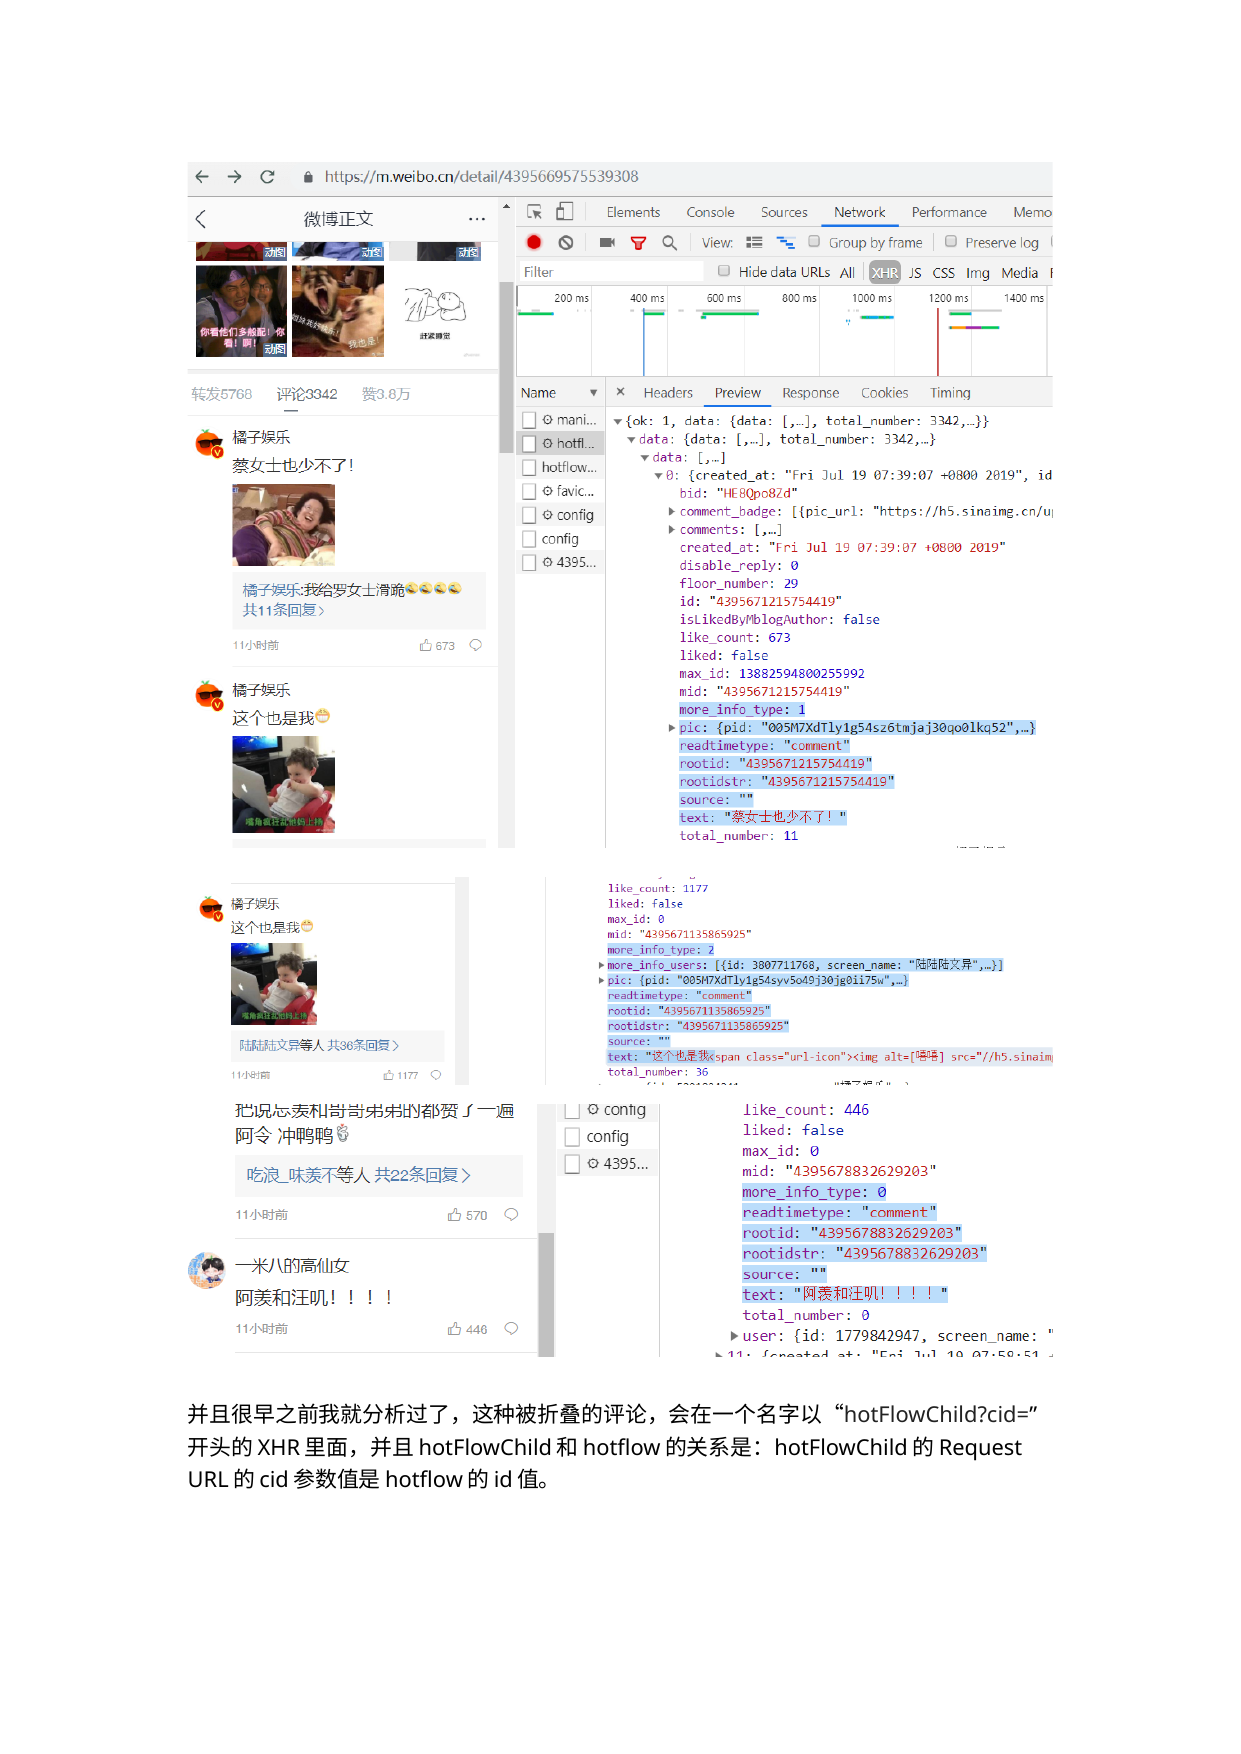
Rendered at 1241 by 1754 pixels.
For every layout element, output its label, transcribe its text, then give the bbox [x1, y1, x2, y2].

picture [187, 162, 1053, 848]
text 并且很早之前我就分析过了，这种被折叠的评论，会在一个名字以“hotFlowChild?cid=”开头的XHR里面，并且hotFlowChild和hotflow的关系是：hotFlowChild的Request URL的cid参数值是hotflow的id值。 [187, 1397, 1053, 1494]
picture [187, 877, 1053, 1085]
picture [187, 1104, 1053, 1357]
